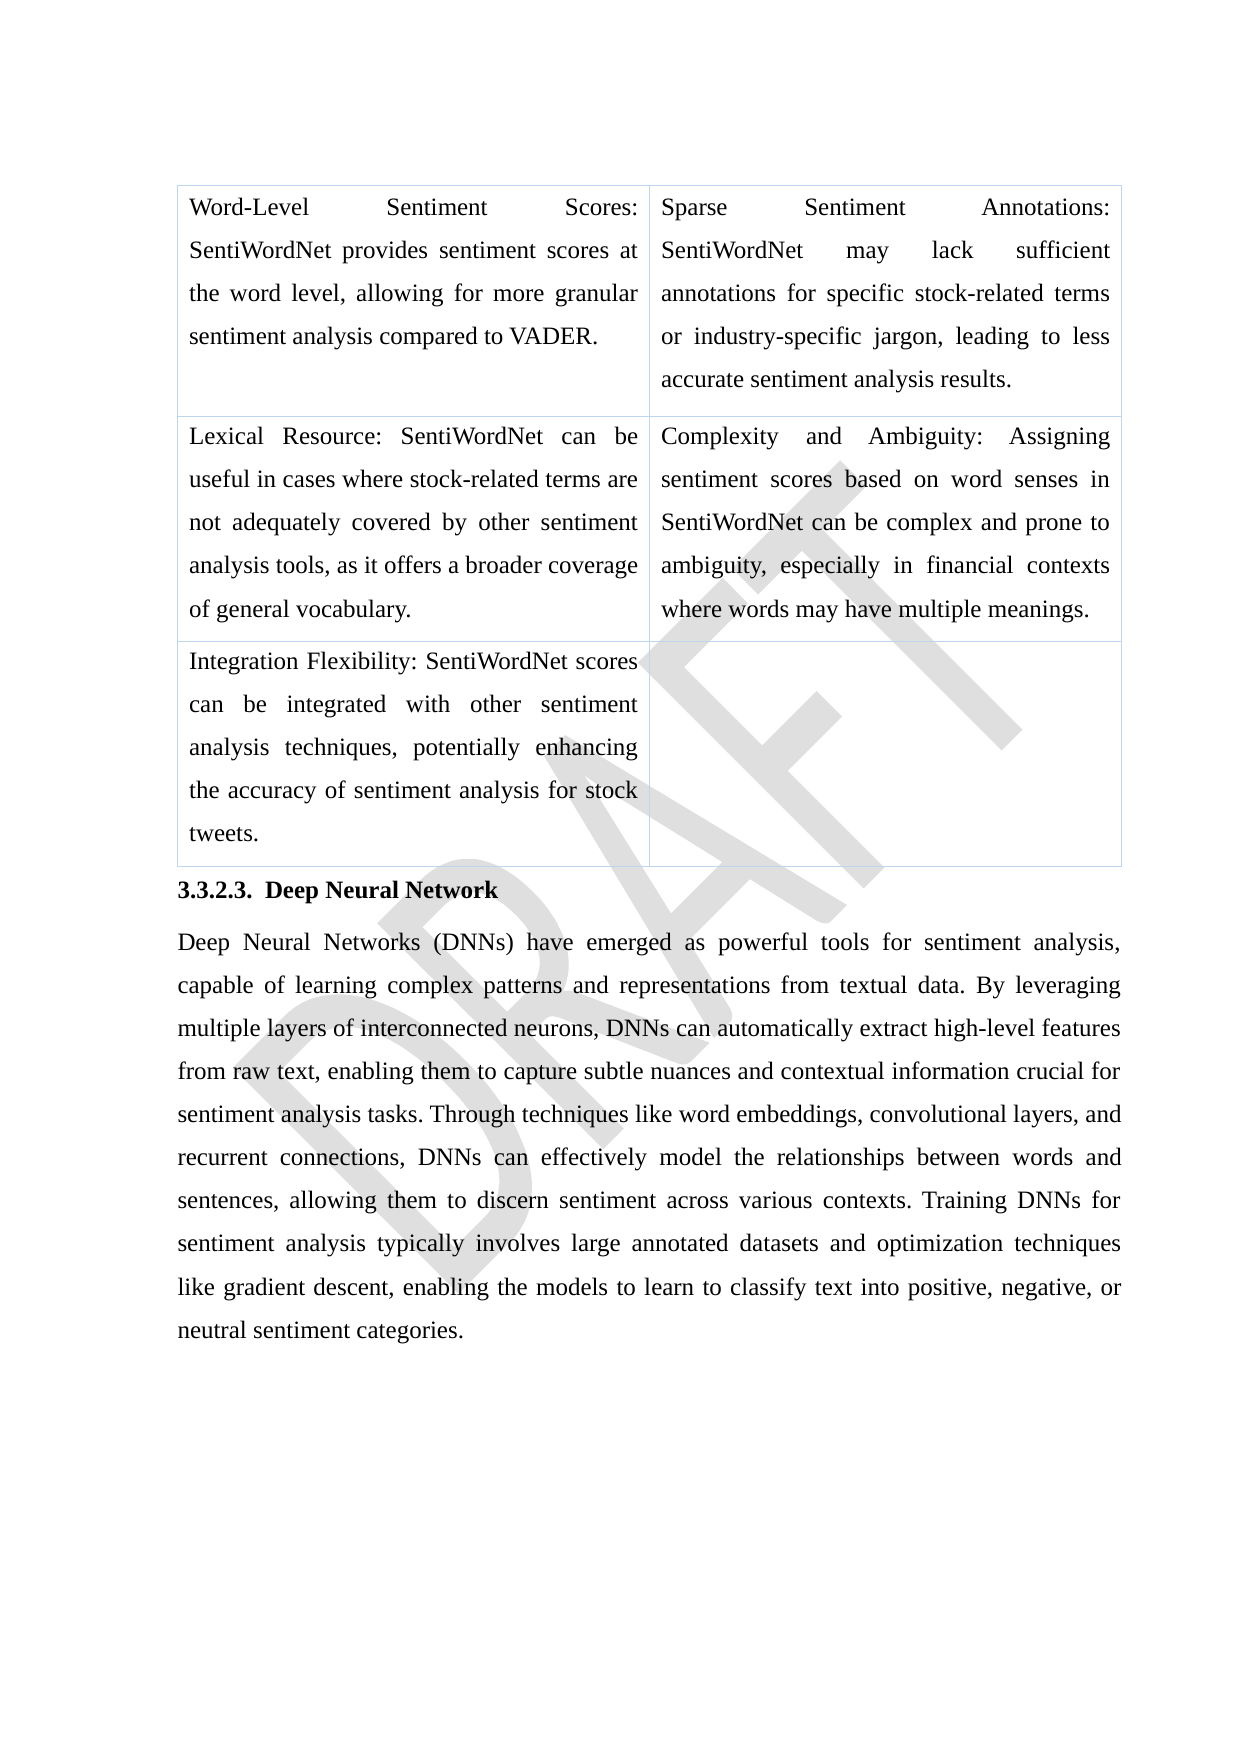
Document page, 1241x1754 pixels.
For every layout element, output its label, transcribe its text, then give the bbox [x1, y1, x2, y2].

table_cell Sparse Sentiment Annotations: SentiWordNet may lack sufficient annotations for specific stock-related terms or industry-specific jargon, leading to less accurate sentiment analysis results. [650, 186, 1121, 416]
table_cell Lexical Resource: SentiWordNet can be useful in cases where stock-related terms are not adequately covered by other sentiment analysis tools, as it offers a broader coverage of general vocabulary. [178, 417, 649, 641]
subtitle Deep Neural Network [177, 875, 1122, 904]
table_cell Integration Flexibility: SentiWordNet scores can be integrated with other sentiment analysis techniques, potentially enhancing the accuracy of sentiment analysis for stock tweets. [178, 642, 649, 866]
table_cell Complexity and Ambiguity: Assigning sentiment scores based on word senses in SentiWordNet can be complex and prone to ambiguity, especially in financial contexts where words may have multiple meanings. [650, 417, 1121, 641]
text Deep Neural Networks (DNNs) have emerged as powerful tools for sentiment analysis, capable of learning complex patterns and representations from textual data. By leveraging multiple layers of interconnected neurons, DNNs can automatically extract high-level features from raw text, enabling them to capture subtle nuances and contextual information crucial for sentiment analysis tasks. Through techniques like word embeddings, convolutional layers, and recurrent connections, DNNs can effectively model the relationships between words and sentences, allowing them to discern sentiment across various contexts. Training DNNs for sentiment analysis typically involves large annotated datasets and optimization techniques like gradient descent, enabling the models to learn to classify text into positive, negative, or neutral sentiment categories. [177, 927, 1122, 1343]
table_cell Word-Level Sentiment Scores: SentiWordNet provides sentiment scores at the word level, allowing for more granular sentiment analysis compared to VADER. [178, 186, 649, 416]
table_cell [650, 642, 1121, 866]
